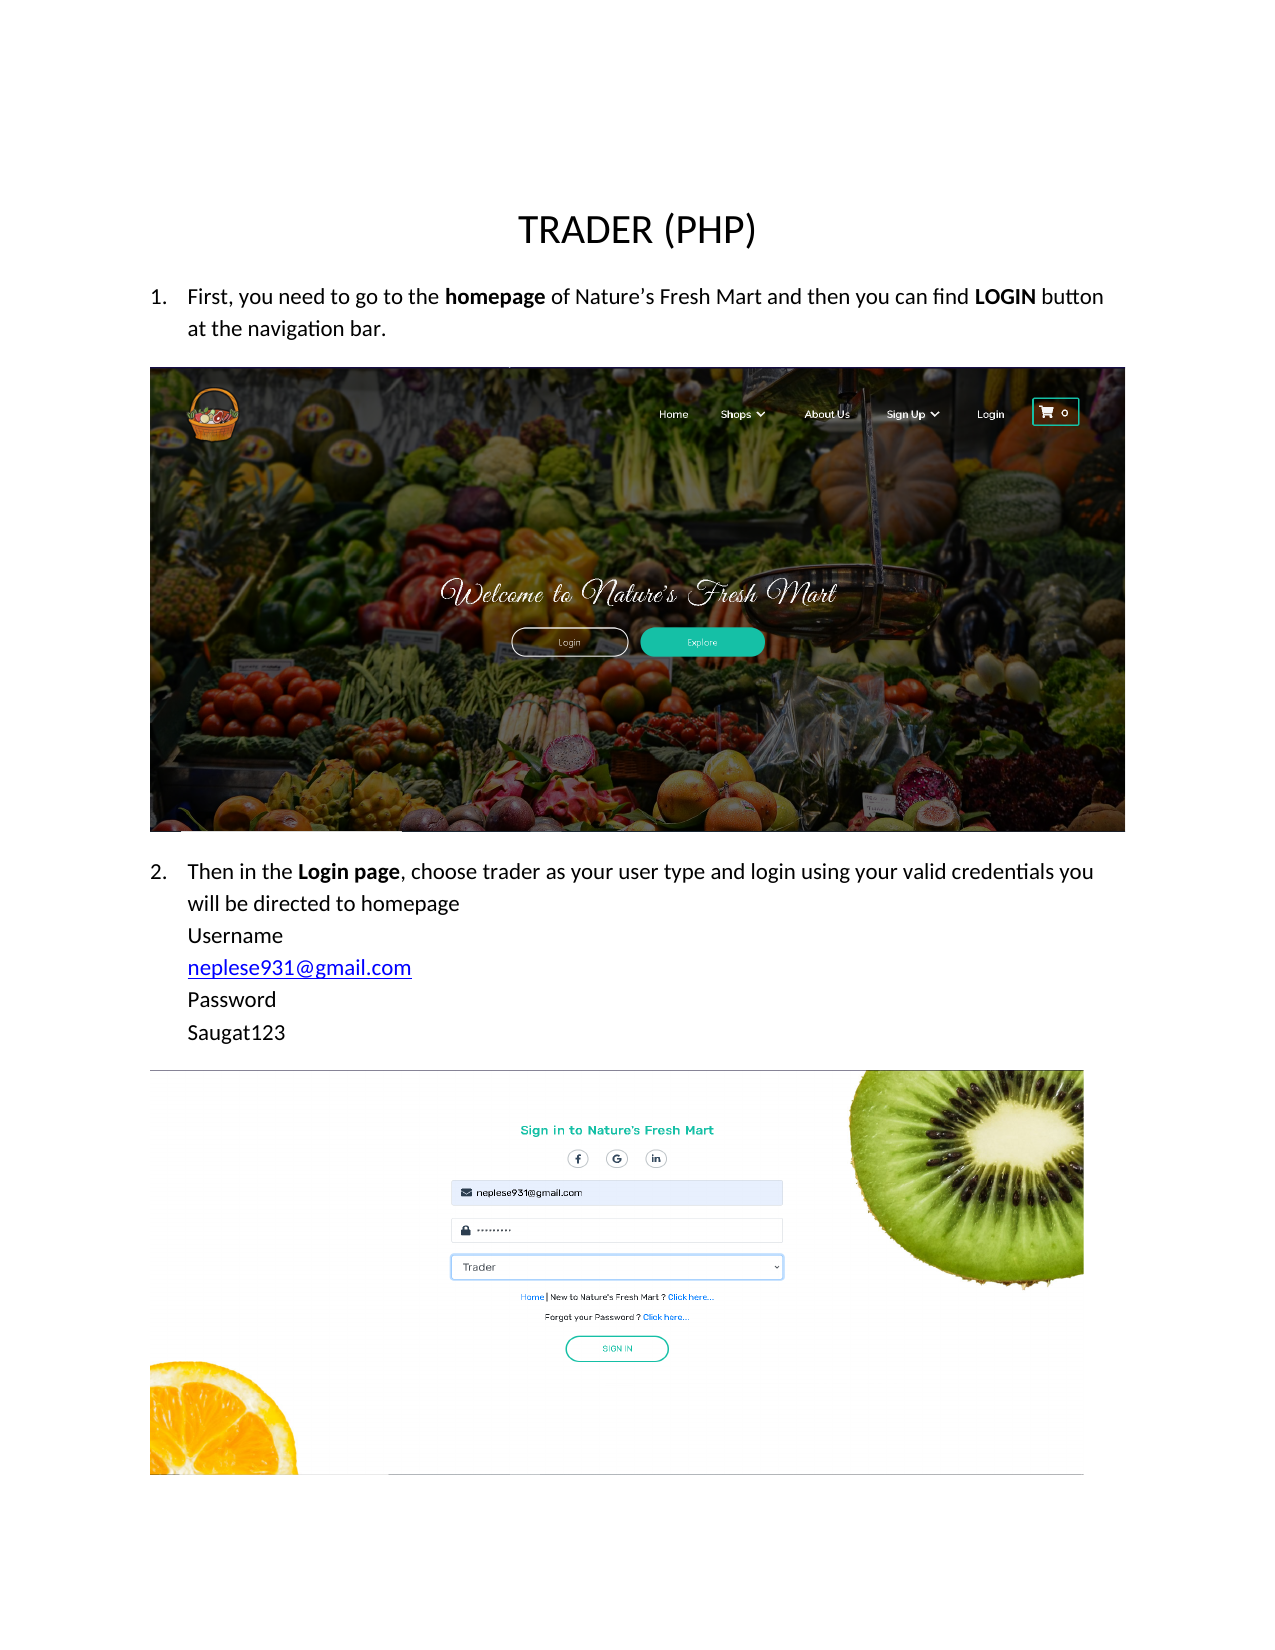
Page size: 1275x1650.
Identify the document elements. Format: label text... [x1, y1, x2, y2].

picture [150, 367, 1125, 832]
list Then in the Login page, choose trader as your user type and login using your valid credentials you will be directed to homepage [150, 857, 1125, 917]
picture [150, 1070, 1084, 1475]
text TRADER (PHP) [150, 203, 1125, 254]
list Saugat123 [187, 1018, 1125, 1046]
list neplese931@gmail.com [187, 953, 1125, 981]
list First, you need to go to the homepage of Nature’s Fresh Mart and then you can find LOGIN button at the navigation bar. [150, 282, 1125, 342]
list Password [187, 986, 1125, 1014]
list Username [187, 921, 1125, 949]
